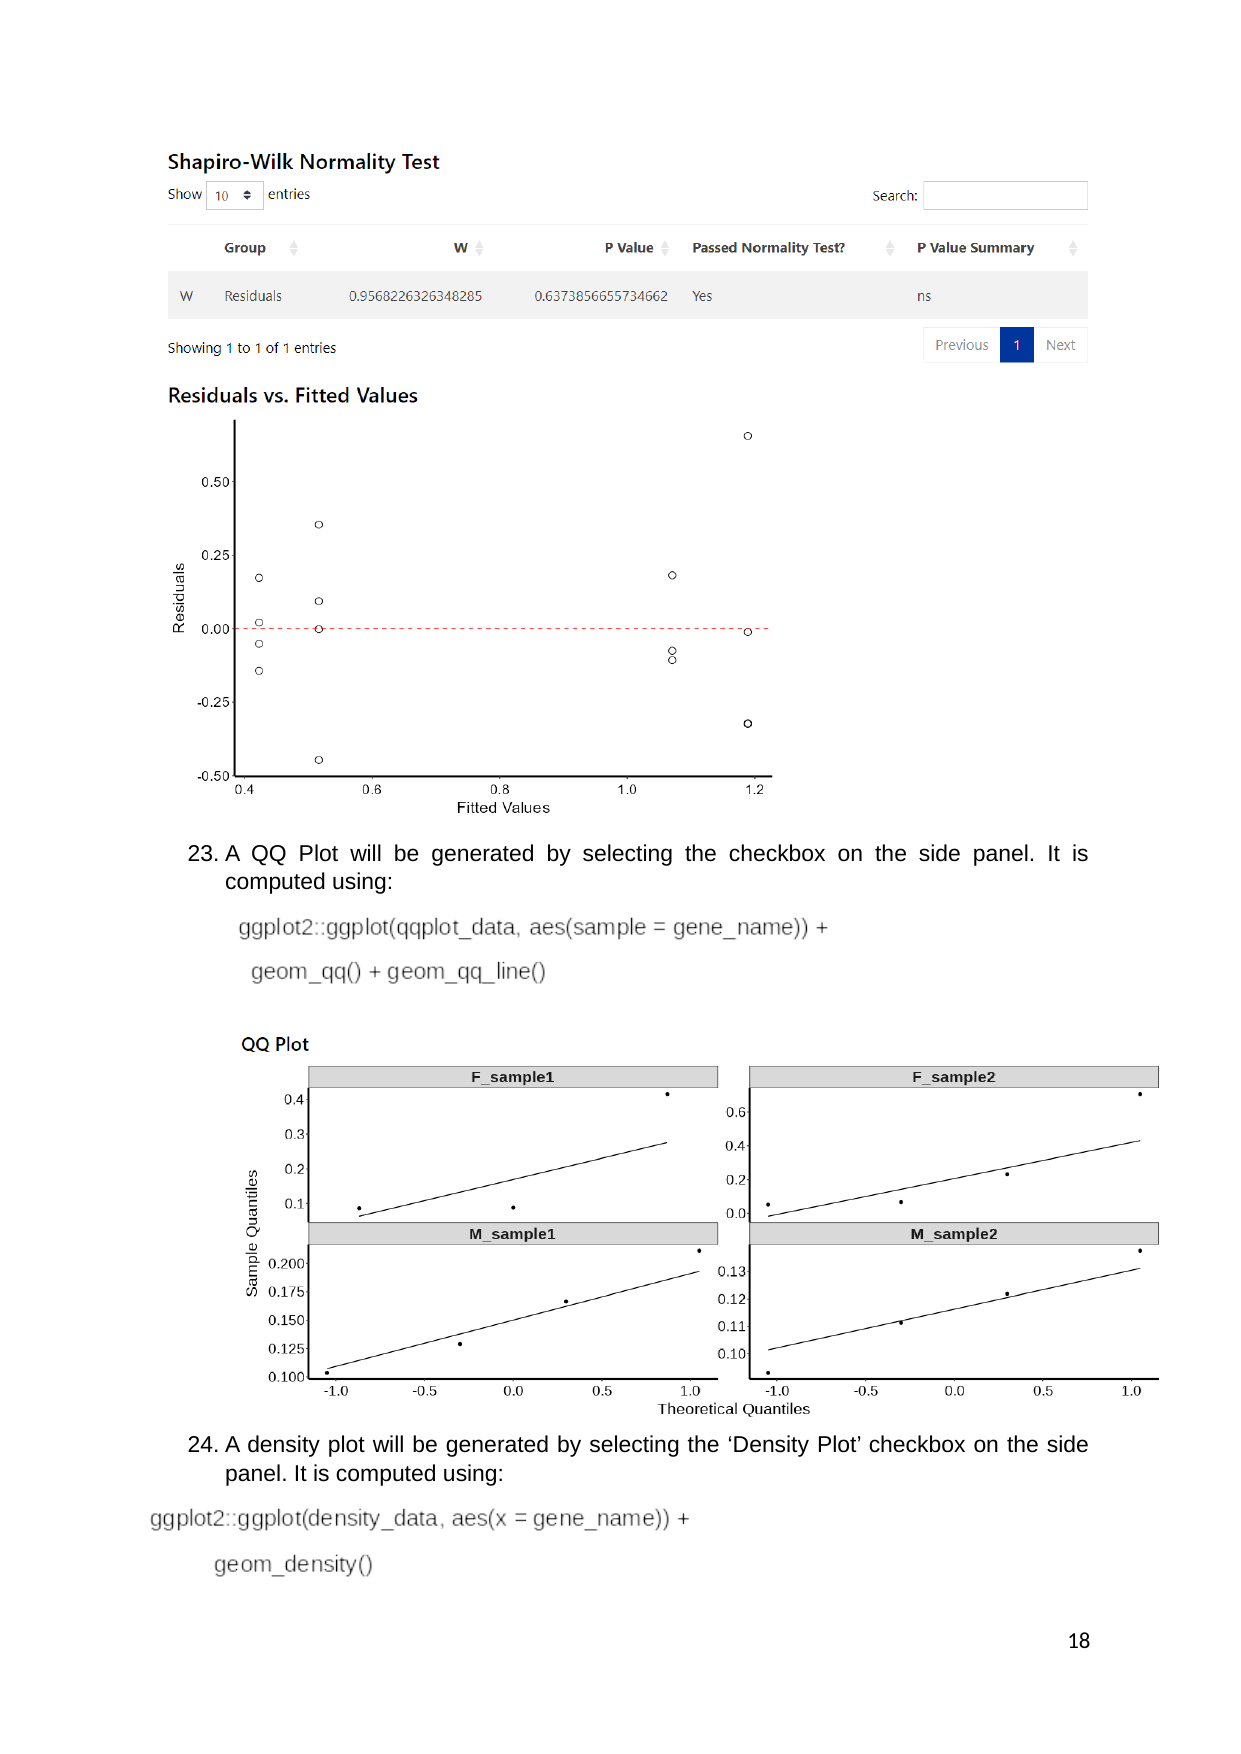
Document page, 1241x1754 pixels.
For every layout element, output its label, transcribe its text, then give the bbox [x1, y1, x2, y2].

picture [225, 1021, 1166, 1429]
picture [150, 150, 1091, 821]
list A QQ Plot will be generated by selecting the checkbox on the side panel. It is computed using: [187, 840, 1090, 894]
list A density plot will be generated by selecting the ‘Density Plot’ checkbox on the side panel. It is computed using: [187, 1431, 1090, 1486]
